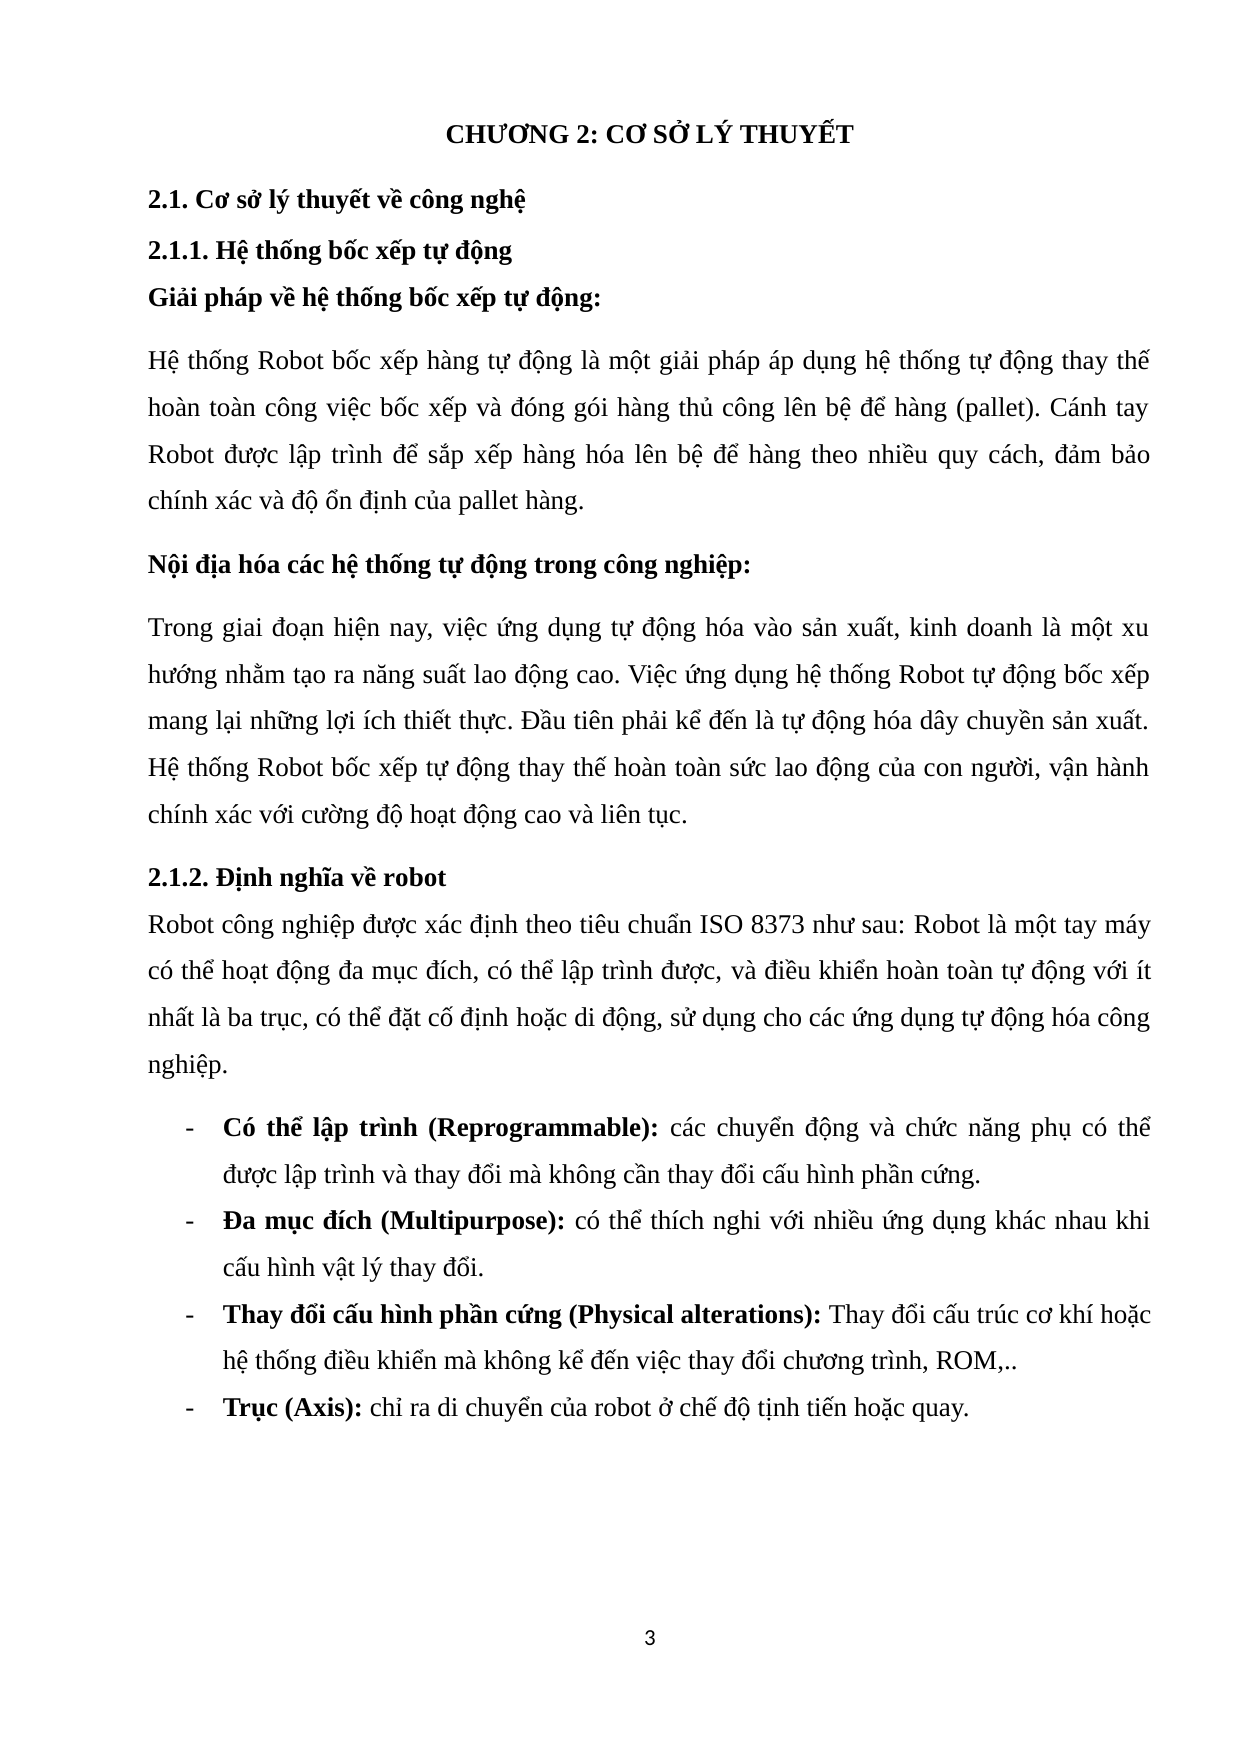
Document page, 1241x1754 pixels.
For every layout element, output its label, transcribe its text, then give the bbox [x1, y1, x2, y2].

list Có thể lập trình (Reprogrammable): các chuyển động và chức năng phụ có thể được lập trình và thay đổi mà không cần thay đổi cấu hình phần cứng. [185, 1111, 1152, 1189]
text Giải pháp về hệ thống bốc xếp tự động: [148, 281, 1152, 312]
subtitle 2.1.2. Định nghĩa về robot [148, 861, 1152, 892]
list Đa mục đích (Multipurpose): có thể thích nghi với nhiều ứng dụng khác nhau khi cấu hình vật lý thay đổi. [185, 1204, 1152, 1282]
text Hệ thống Robot bốc xếp hàng tự động là một giải pháp áp dụng hệ thống tự động thay thế hoàn toàn công việc bốc xếp và đóng gói hàng thủ công lên bệ để hàng (pallet). Cánh tay Robot được lập trình để sắp xếp hàng hóa lên bệ để hàng theo nhiều quy cách, đảm bảo chính xác và độ ổn định của pallet hàng. [148, 344, 1152, 516]
subtitle 2.1. Cơ sở lý thuyết về công nghệ [148, 183, 1152, 215]
subtitle 2.1.1. Hệ thống bốc xếp tự động [148, 234, 1152, 266]
text Robot công nghiệp được xác định theo tiêu chuẩn ISO 8373 như sau: Robot là một tay máy có thể hoạt động đa mục đích, có thể lập trình được, và điều khiển hoàn toàn tự động với ít nhất là ba trục, có thể đặt cố định hoặc di động, sử dụng cho các ứng dụng tự động hóa công nghiệp. [148, 908, 1152, 1079]
list Thay đổi cấu hình phần cứng (Physical alterations): Thay đổi cấu trúc cơ khí hoặc hệ thống điều khiển mà không kể đến việc thay đổi chương trình, ROM,.. [185, 1298, 1152, 1376]
text Trong giai đoạn hiện nay, việc ứng dụng tự động hóa vào sản xuất, kinh doanh là một xu hướng nhằm tạo ra năng suất lao động cao. Việc ứng dụng hệ thống Robot tự động bốc xếp mang lại những lợi ích thiết thực. Đầu tiên phải kể đến là tự động hóa dây chuyền sản xuất. Hệ thống Robot bốc xếp tự động thay thế hoàn toàn sức lao động của con người, vận hành chính xác với cường độ hoạt động cao và liên tục. [148, 611, 1152, 829]
text CHƯƠNG 2: CƠ SỞ LÝ THUYẾT [148, 118, 1152, 149]
list Trục (Axis): chỉ ra di chuyển của robot ở chế độ tịnh tiến hoặc quay. [185, 1391, 1152, 1422]
text Nội địa hóa các hệ thống tự động trong công nghiệp: [148, 548, 1152, 579]
